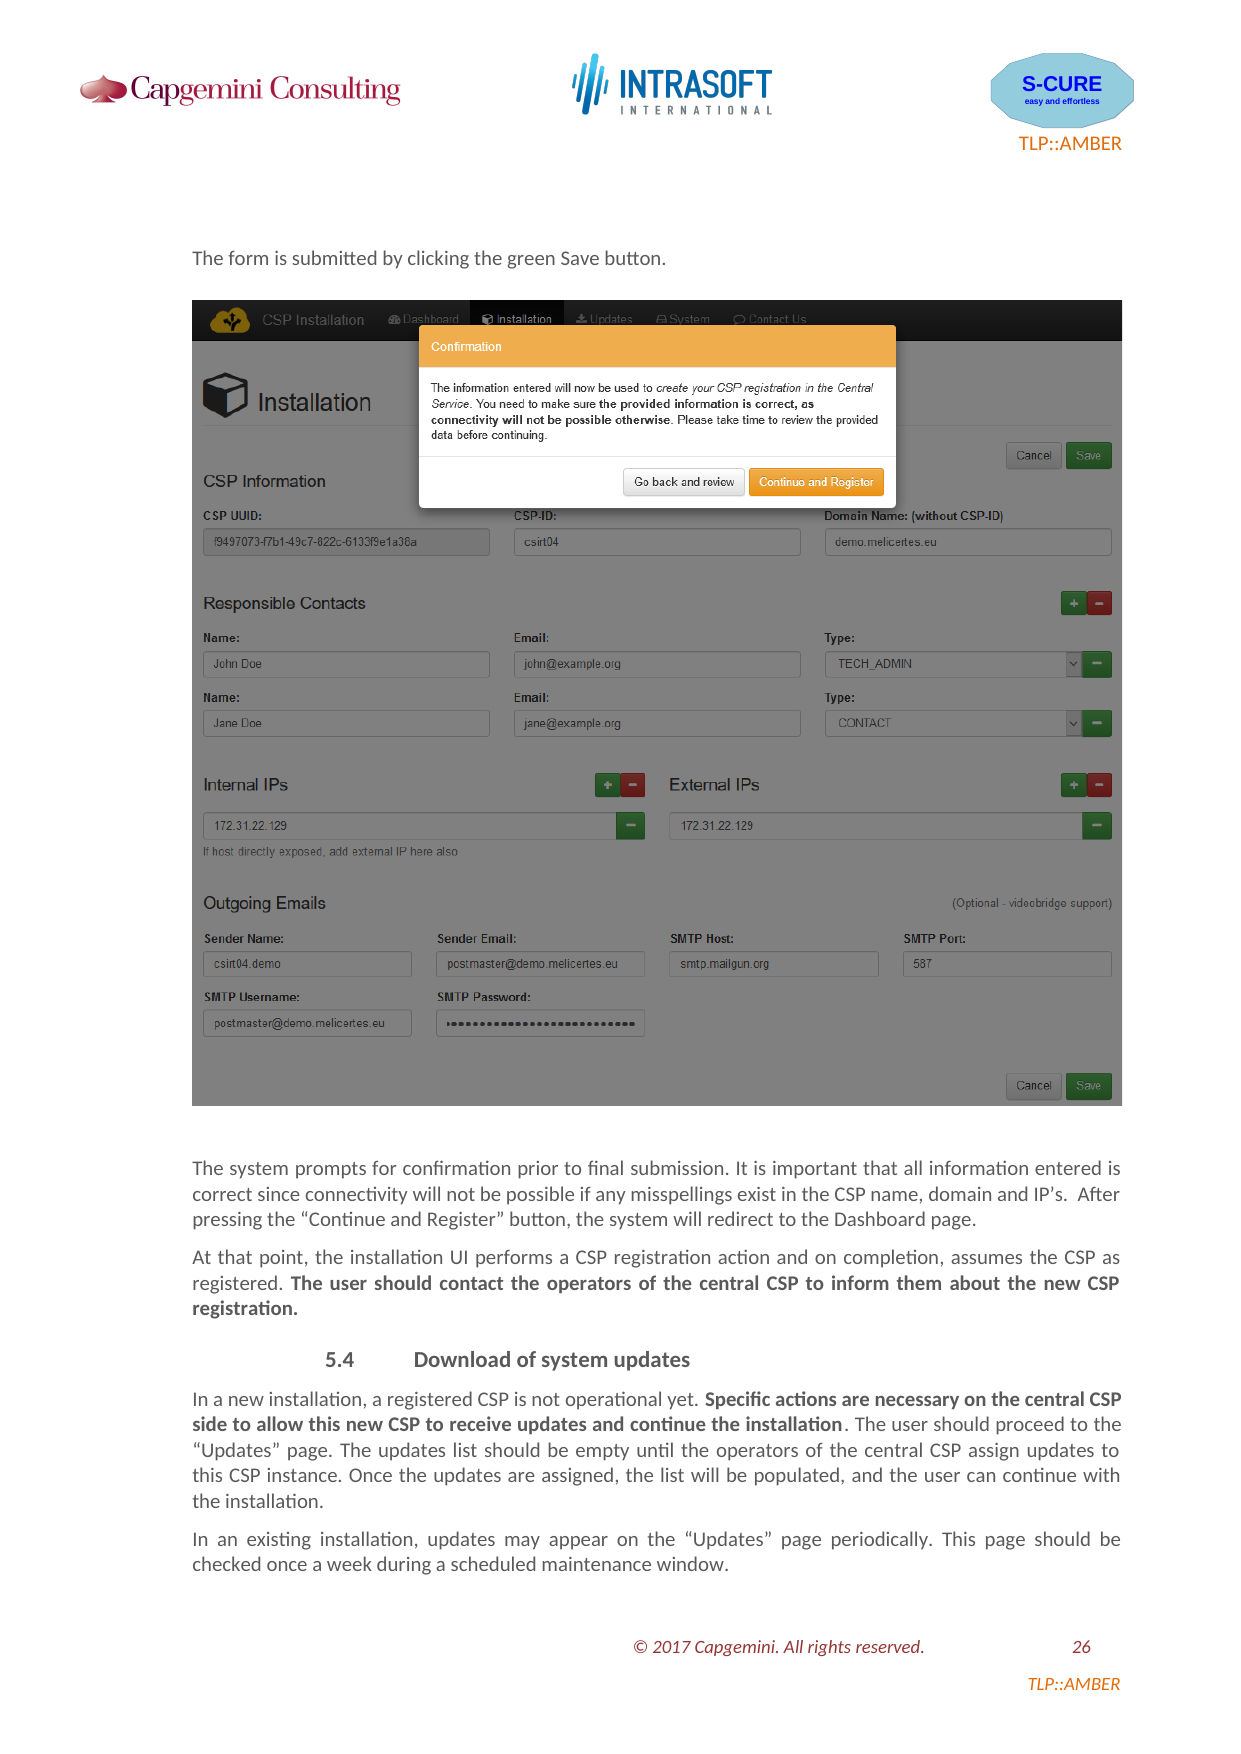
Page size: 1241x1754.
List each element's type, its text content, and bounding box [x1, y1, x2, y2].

subtitle Download of system updates [325, 1346, 1122, 1374]
text The form is submitted by clicking the green Save button. [192, 245, 1122, 270]
text At that point, the installation UI performs a CSP registration action and on completion, assumes the CSP as registered. The user should contact the operators of the central CSP to inform them about the new CSP registration. [192, 1244, 1122, 1321]
picture [571, 52, 773, 116]
text The system prompts for confirmation prior to final submission. It is important that all information entered is correct since connectivity will not be possible if any misspellings exist in the CSP name, domain and IP’s. After pressing the “Continue and Register” button, the system will redirect to the Dashboard page. [192, 1156, 1122, 1232]
picture [192, 282, 1123, 1106]
text In a new installation, a registered CSP is not operational yet. Specific actions are necessary on the central CSP side to allow this new CSP to receive updates and continue the installation. The user should proceed to the “Updates” page. The updates list should be empty until the operators of the central CSP assign updates to this CSP instance. Once the updates are assigned, the list will be populated, and the user can continue with the installation. [192, 1386, 1122, 1513]
text In an existing installation, updates may appear on the “Updates” page periodically. This page should be checked once a week during a scheduled maintenance window. [192, 1526, 1122, 1577]
